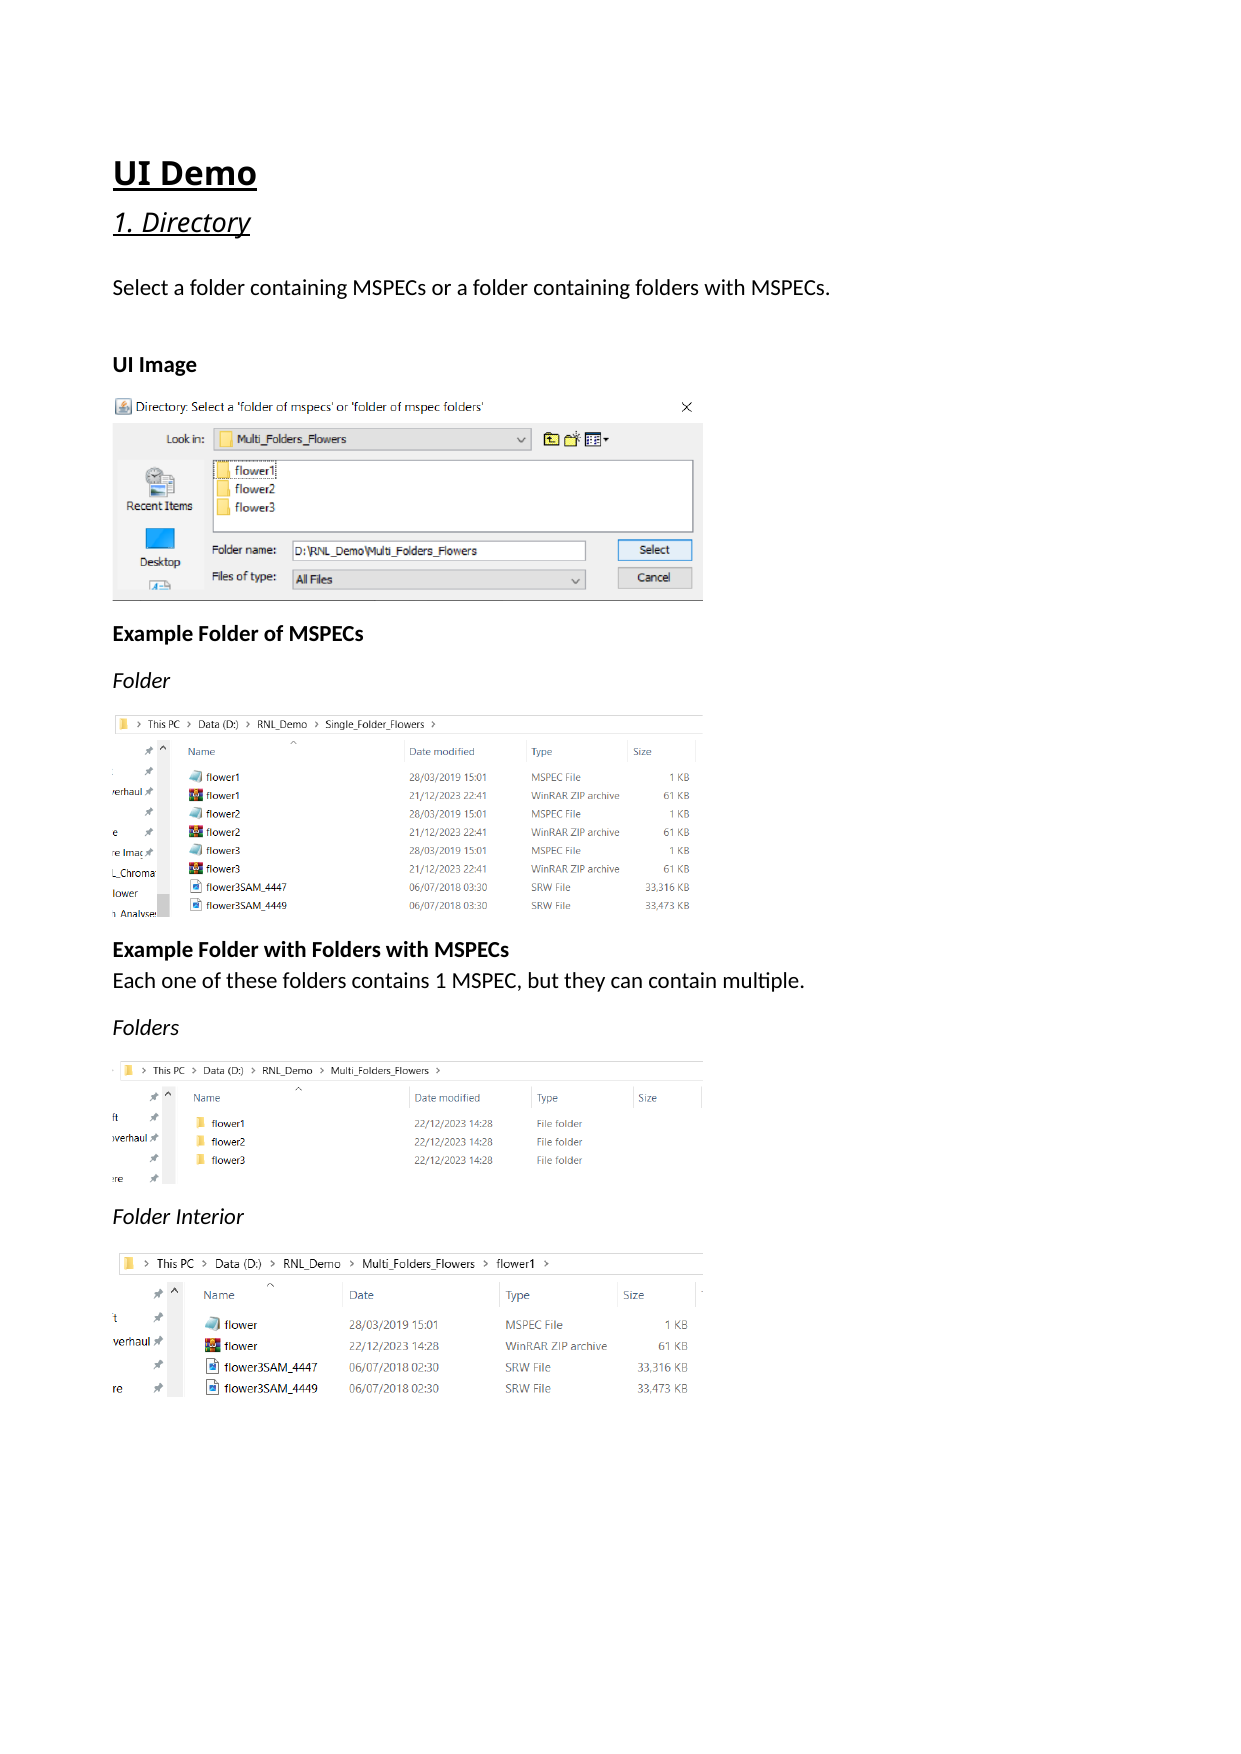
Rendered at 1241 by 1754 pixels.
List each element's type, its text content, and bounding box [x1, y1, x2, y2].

picture [112, 397, 703, 601]
text Select a folder containing MSPECs or a folder containing folders with MSPECs. [112, 243, 1128, 331]
text Folders [112, 1013, 1128, 1041]
picture [112, 1059, 703, 1184]
text Folder Interior [112, 1202, 1128, 1230]
text Example Folder of MSPECs [112, 619, 1128, 647]
picture [112, 713, 703, 917]
picture [112, 1248, 703, 1397]
text Folder [112, 666, 1128, 694]
text UI Image [112, 350, 1128, 378]
subtitle 1. Directory [112, 203, 1128, 240]
subtitle UI Demo [112, 150, 1128, 195]
text Example Folder with Folders with MSPECs Each one of these folders contains 1 MSPEC, but they can contain multiple. [112, 936, 1128, 994]
